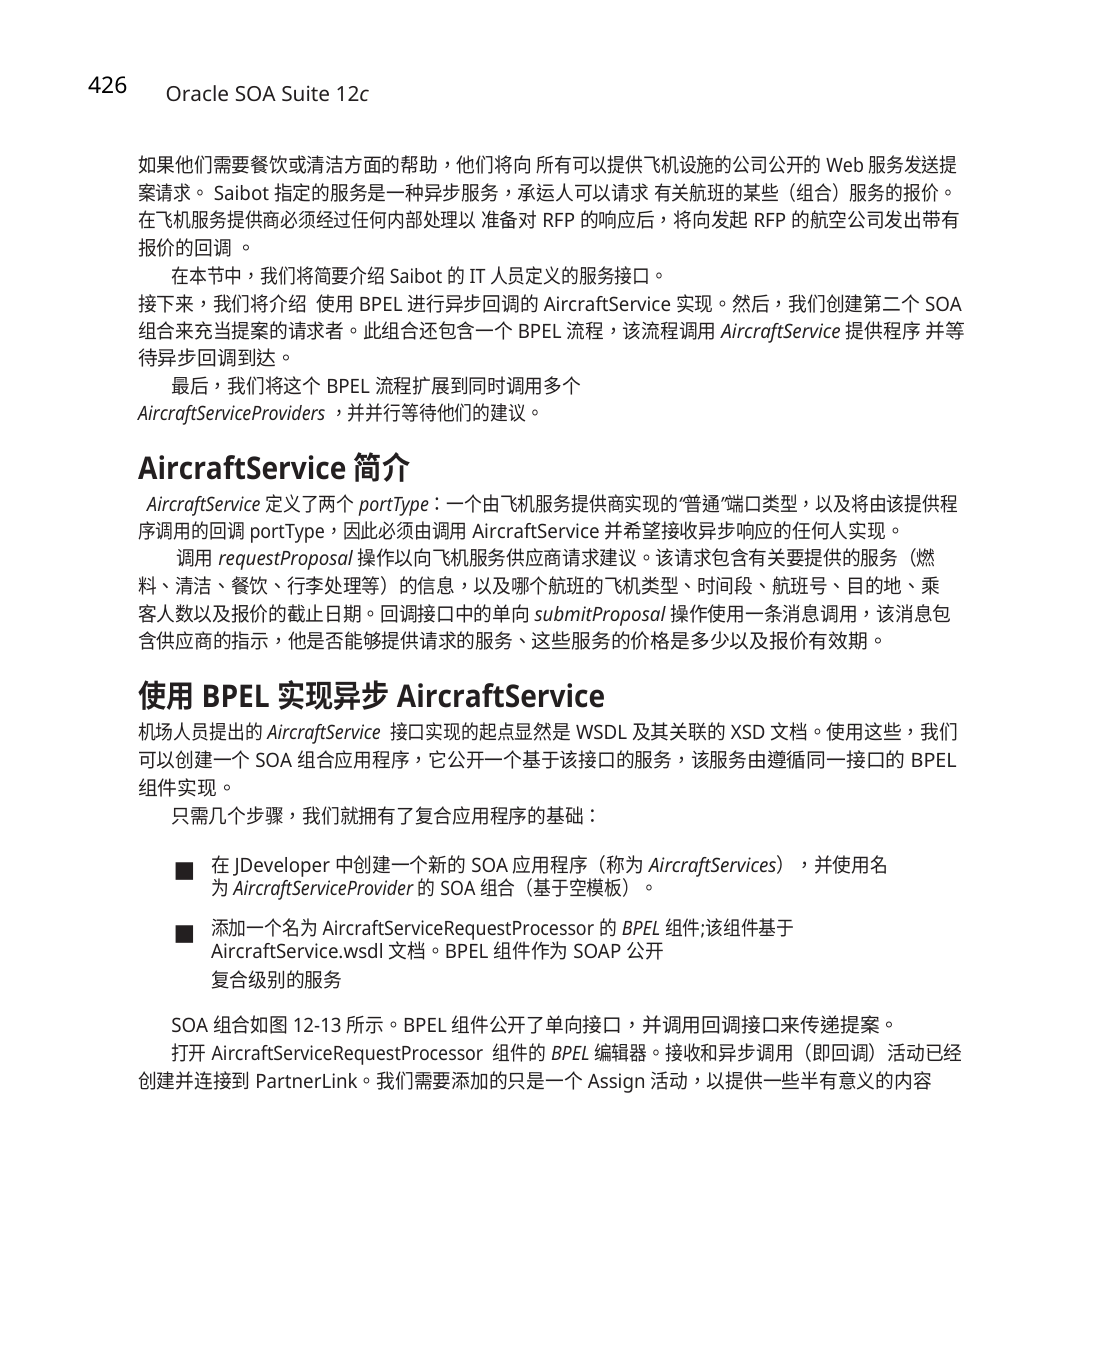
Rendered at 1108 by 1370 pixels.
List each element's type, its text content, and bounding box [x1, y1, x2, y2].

subtitle AircraftService 简介 [138, 446, 1107, 489]
text 机场人员提出的 AircraftService 接口实现的起点显然是 WSDL 及其关联的 XSD 文档。使用这些，我们可以创建一个 SOA 组合应用程序，它公开一个基于该接口的服务，该服务由遵循同一接口的 BPEL 组件实现。 [138, 719, 969, 801]
text 只需几个步骤，我们就拥有了复合应用程序的基础： [171, 802, 1107, 829]
text 最后，我们将这个 BPEL 流程扩展到同时调用多个 [171, 372, 1107, 399]
text SOA 组合如图 12-13 所示。BPEL 组件公开了单向接口，并调用回调接口来传递提案。 [138, 1011, 971, 1038]
text 在本节中，我们将简要介绍 Saibot 的 IT 人员定义的服务接口。 [171, 263, 1107, 290]
text 如果他们需要餐饮或清洁方面的帮助，他们将向 所有可以提供飞机设施的公司公开的 Web 服务发送提案请求。 Saibot 指定的服务是一种异步服务，承运人可以请求 有关航班的某些（组合）服务的报价。在飞机服务提供商必须经过任何内部处理以 准备对 RFP 的响应后，将向发起 RFP 的航空公司发出带有报价的回调 。 [138, 151, 969, 261]
text 复合级别的服务 [211, 966, 1107, 993]
text 接下来，我们将介绍 使用 BPEL 进行异步回调的 AircraftService 实现。然后，我们创建第二个 SOA 组合来充当提案的请求者。此组合还包含一个 BPEL 流程，该流程调用 AircraftService 提供程序 并等待异步回调到达。 [138, 290, 967, 371]
subtitle 使用 BPEL 实现异步 AircraftService [138, 674, 1107, 717]
text 调用 requestProposal 操作以向飞机服务供应商请求建议。该请求包含有关要提供的服务（燃料、清洁、餐饮、行李处理等）的信息，以及哪个航班的飞机类型、时间段、航班号、目的地、乘客人数以及报价的截止日期。回调接口中的单向 submitProposal 操作使用一条消息调用，该消息包含供应商的指示，他是否能够提供请求的服务、这些服务的价格是多少以及报价有效期。 [138, 545, 954, 655]
list 添加一个名为 AircraftServiceRequestProcessor 的 BPEL 组件;该组件基于 AircraftService.wsdl 文档。BPEL 组件作为 SOAP 公开 [173, 903, 964, 964]
text 打开 AircraftServiceRequestProcessor 组件的 BPEL 编辑器。接收和异步调用（即回调）活动已经创建并连接到 PartnerLink。我们需要添加的只是一个 Assign 活动，以提供一些半有意义的内容 [138, 1039, 964, 1094]
list 在 JDeveloper 中创建一个新的 SOA 应用程序（称为 AircraftServices），并使用名为 AircraftServiceProvider 的 SOA 组合（基于空模板）。 [173, 840, 901, 901]
text AircraftService 定义了两个 portType：一个由飞机服务提供商实现的“普通”端口类型，以及将由该提供程序调用的回调 portType，因此必须由调用 AircraftService 并希望接收异步响应的任何人实现。 [138, 490, 971, 544]
text AircraftServiceProviders ，并并行等待他们的建议。 [138, 399, 1107, 426]
